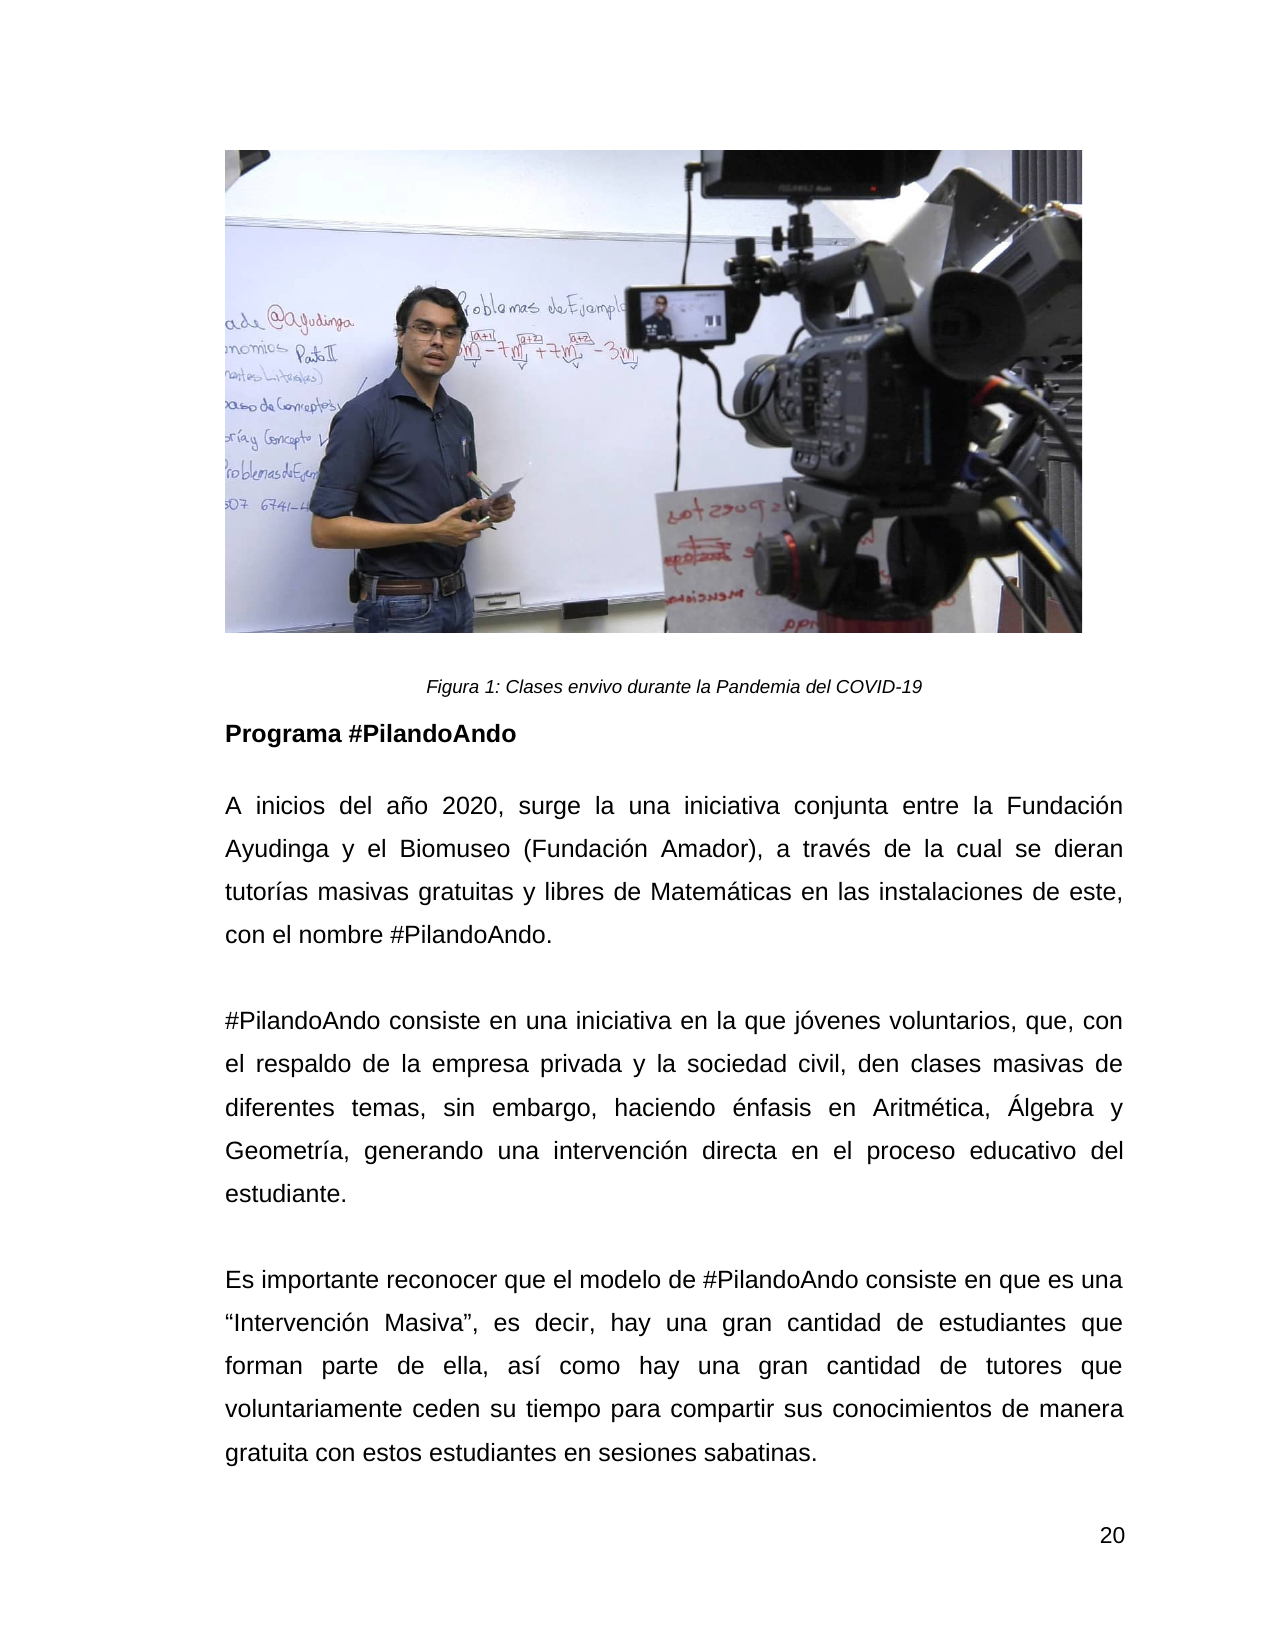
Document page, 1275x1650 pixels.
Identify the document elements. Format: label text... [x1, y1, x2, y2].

text #PilandoAndo consiste en una iniciativa en la que jóvenes voluntarios, que, con el respaldo de la empresa privada y la sociedad civil, den clases masivas de diferentes temas, sin embargo, haciendo énfasis en Aritmética, Álgebra y Geometría, generando una intervención directa en el proceso educativo del estudiante. [225, 1006, 1125, 1207]
text A inicios del año 2020, surge la una iniciativa conjunta entre la Fundación Ayudinga y el Biomuseo (Fundación Amador), a través de la cual se dieran tutorías masivas gratuitas y libres de Matemáticas en las instalaciones de este, con el nombre #PilandoAndo. [225, 791, 1125, 949]
text Figura 1: Clases envivo durante la Pandemia del COVID-19 [225, 676, 1125, 698]
picture [225, 150, 1083, 633]
subtitle Programa #PilandoAndo [225, 719, 1125, 747]
text Es importante reconocer que el modelo de #PilandoAndo consiste en que es una “Intervención Masiva”, es decir, hay una gran cantidad de estudiantes que forman parte de ella, así como hay una gran cantidad de tutores que voluntariamente ceden su tiempo para compartir sus conocimientos de manera gratuita con estos estudiantes en sesiones sabatinas. [225, 1265, 1125, 1466]
